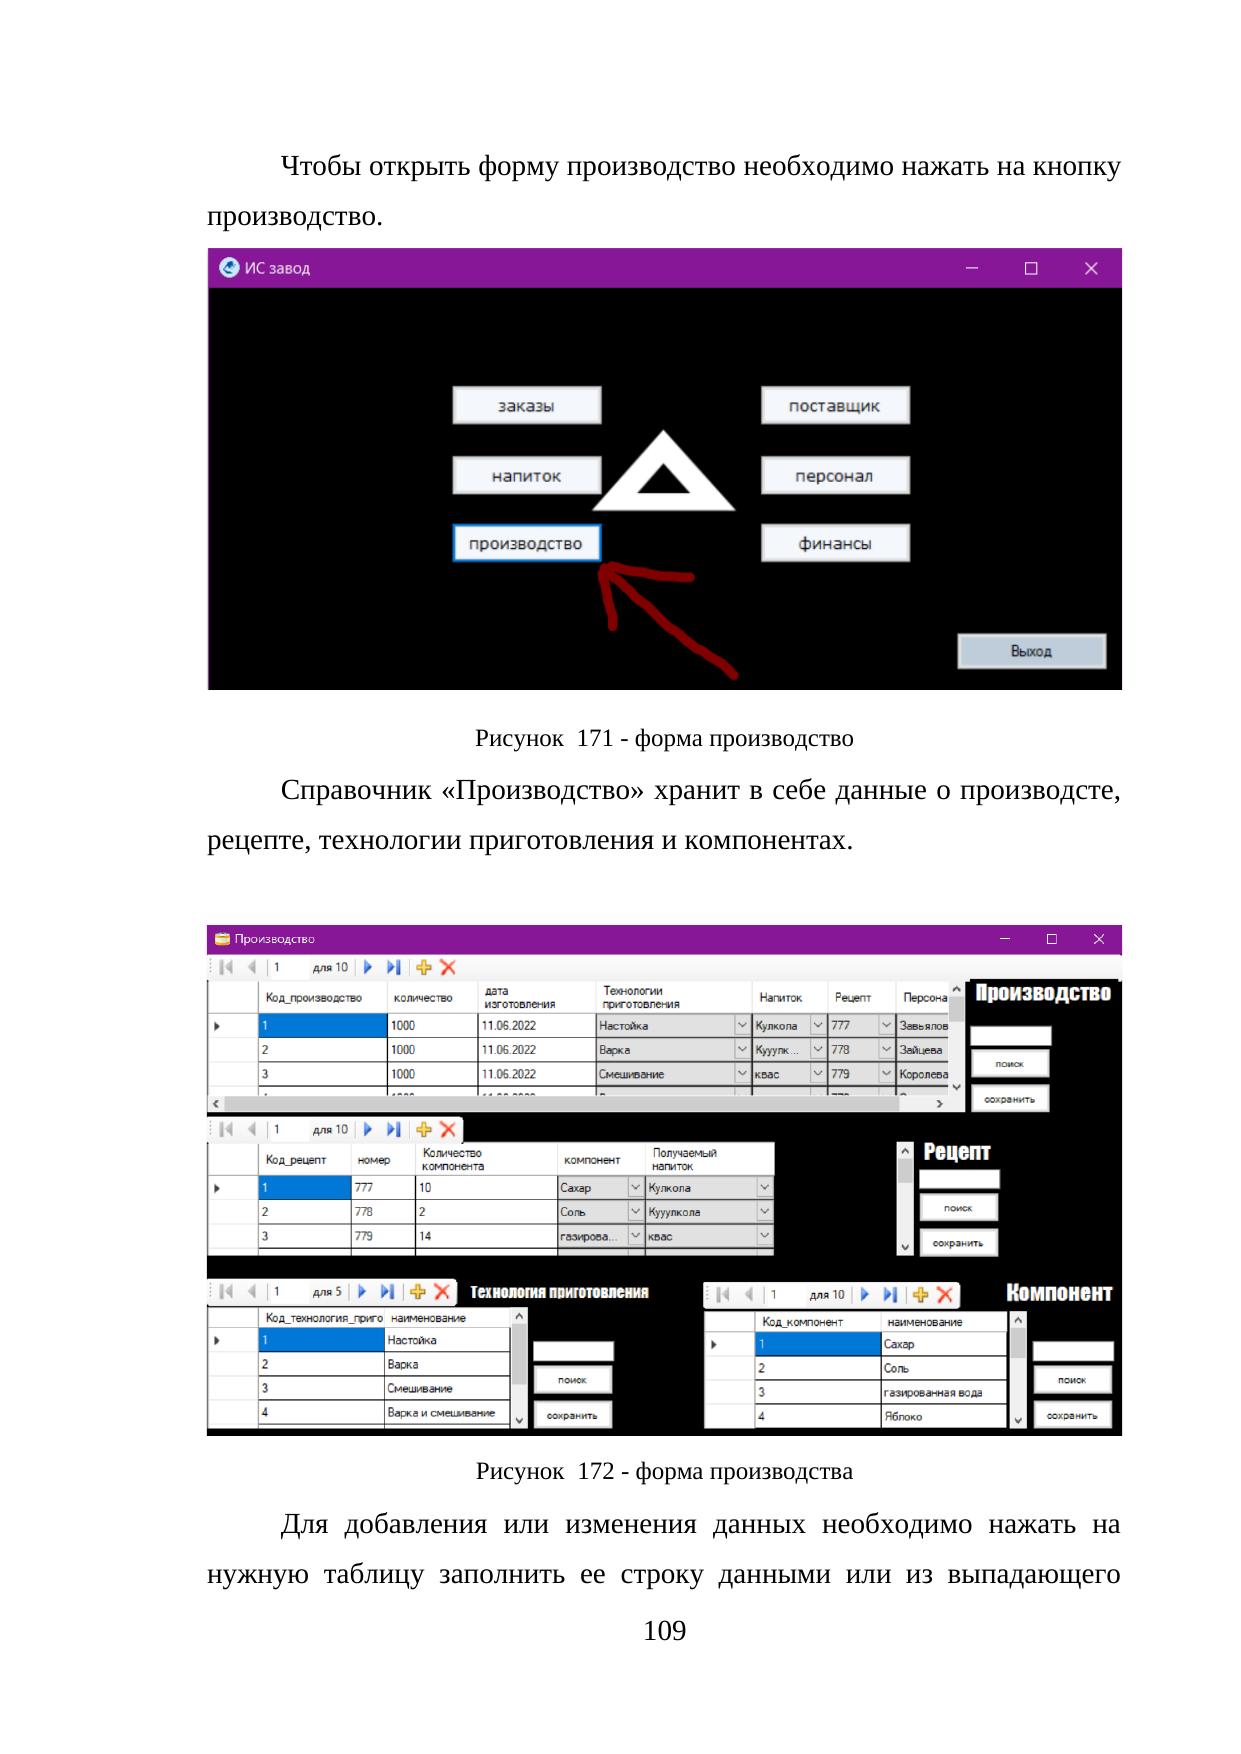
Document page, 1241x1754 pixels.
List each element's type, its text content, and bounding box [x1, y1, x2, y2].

picture [206, 925, 1123, 1436]
text Справочник «Производство» хранит в себе данные о производсте, рецепте, технологии приготовления и компонентах. [207, 772, 1122, 856]
picture [206, 248, 1123, 690]
text Чтобы открыть форму производство необходимо нажать на кнопку производство. [207, 148, 1122, 248]
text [207, 1506, 1122, 1590]
